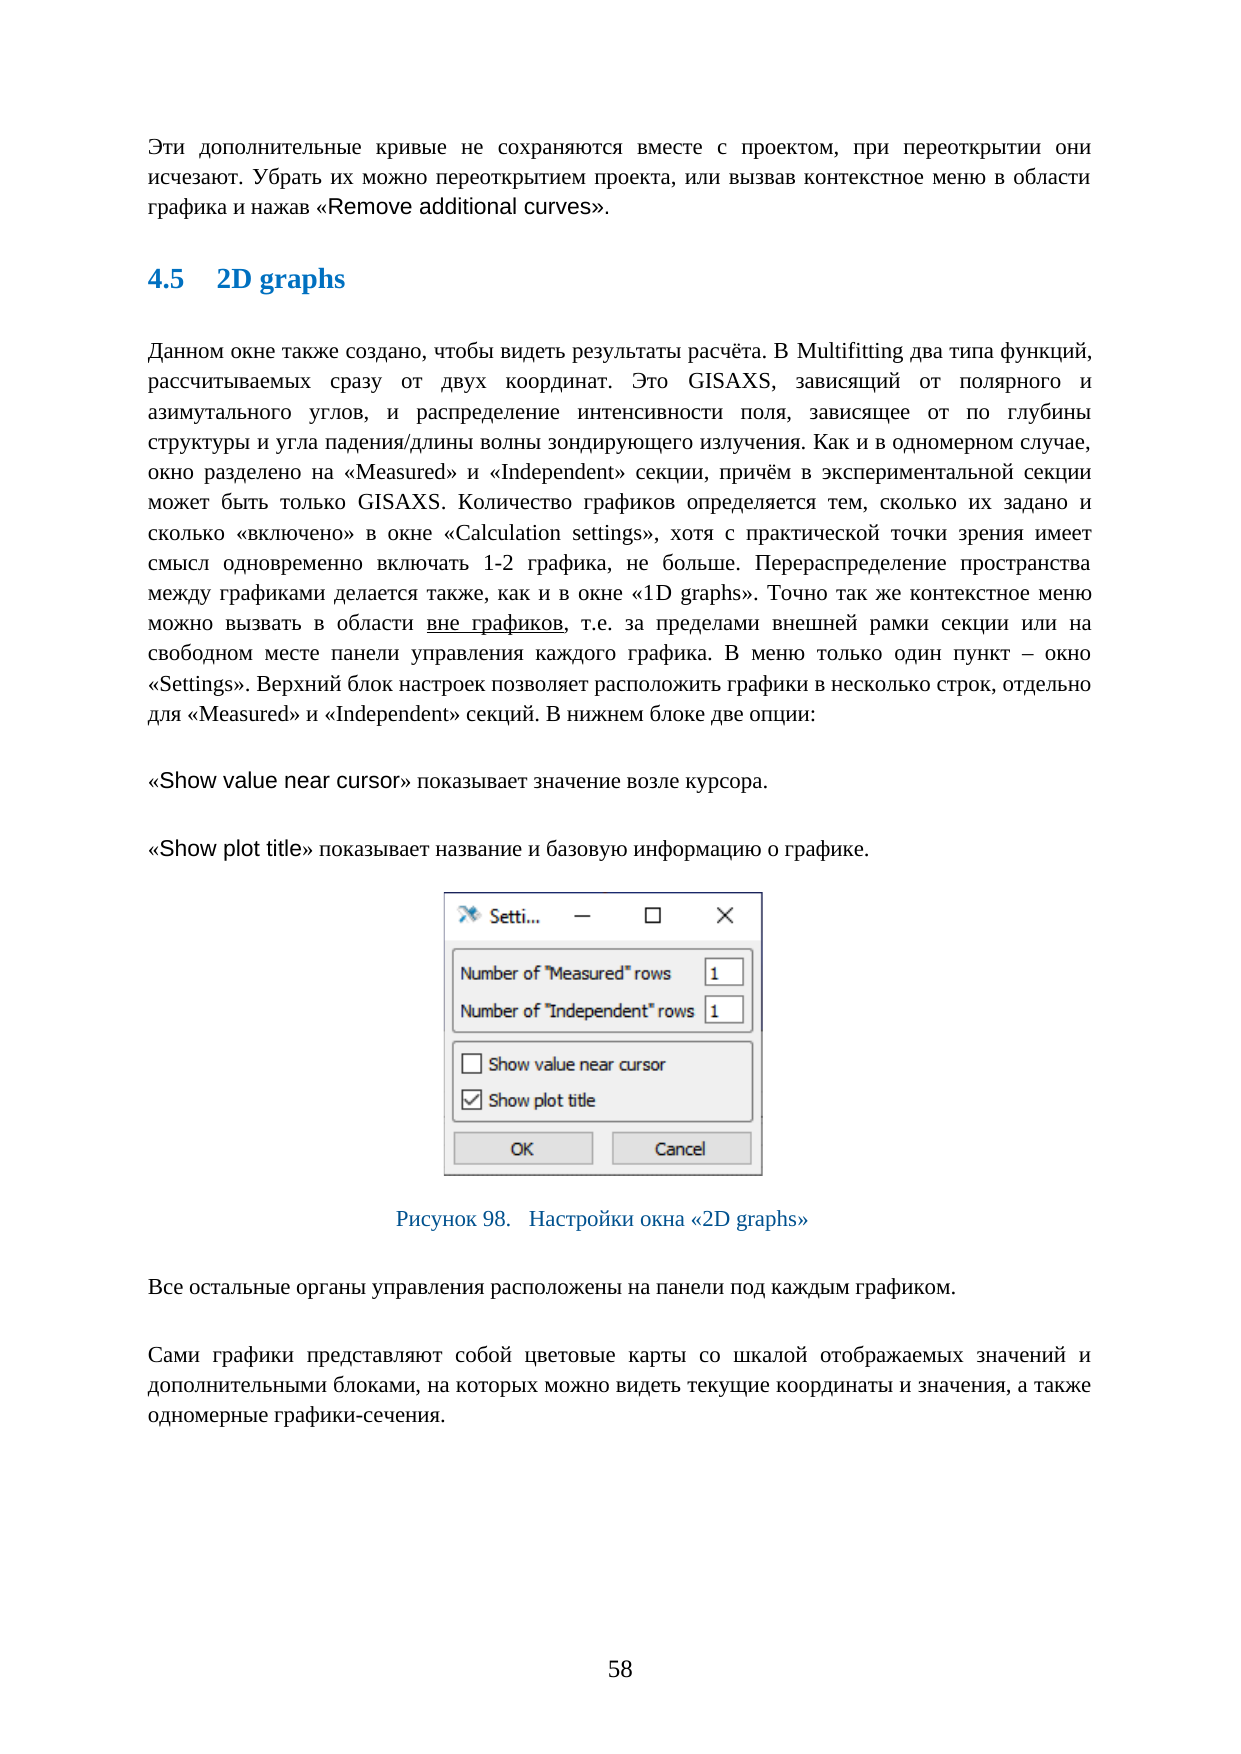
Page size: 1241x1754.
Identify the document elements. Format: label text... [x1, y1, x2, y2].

text Все остальные органы управления расположены на панели под каждым графиком. [148, 1273, 1093, 1299]
text Сами графики представляют собой цветовые карты со шкалой отображаемых значений и дополнительными блоками, на которых можно видеть текущие координаты и значения, а также одномерные графики-сечения. [148, 1341, 1093, 1428]
picture [443, 892, 763, 1176]
text «Show plot title» показывает название и базовую информацию о графике. [148, 835, 1093, 862]
text «Show value near cursor» показывает значение возле курсора. [148, 767, 1093, 794]
subtitle 2D graphs [148, 261, 1093, 295]
text Эти дополнительные кривые не сохраняются вместе с проектом, при переоткрытии они исчезают. Убрать их можно переоткрытием проекта, или вызвав контекстное меню в области графика и нажав «Remove additional curves». [148, 133, 1093, 220]
text Данном окне также создано, чтобы видеть результаты расчёта. В Multifitting два типа функций, рассчитываемых сразу от двух координат. Это GISAXS, зависящий от полярного и азимутального углов, и распределение интенсивности поля, зависящее от по глубины структуры и угла падения/длины волны зондирующего излучения. Как и в одномерном случае, окно разделено на «Measured» и «Independent» секции, причём в экспериментальной секции может быть только GISAXS. Количество графиков определяется тем, сколько их задано и сколько «включено» в окне «Calculation settings», хотя с практической точки зрения имеет смысл одновременно включать 1-2 графика, не больше. Перераспределение пространства между графиками делается также, как и в окне «1D graphs». Точно так же контекстное меню можно вызвать в области вне графиков, т.е. за пределами внешней рамки секции или на свободном месте панели управления каждого графика. В меню только один пункт – окно «Settings». Верхний блок настроек позволяет расположить графики в несколько строк, отдельно для «Measured» и «Independent» секций. В нижнем блоке две опции: [148, 337, 1093, 726]
